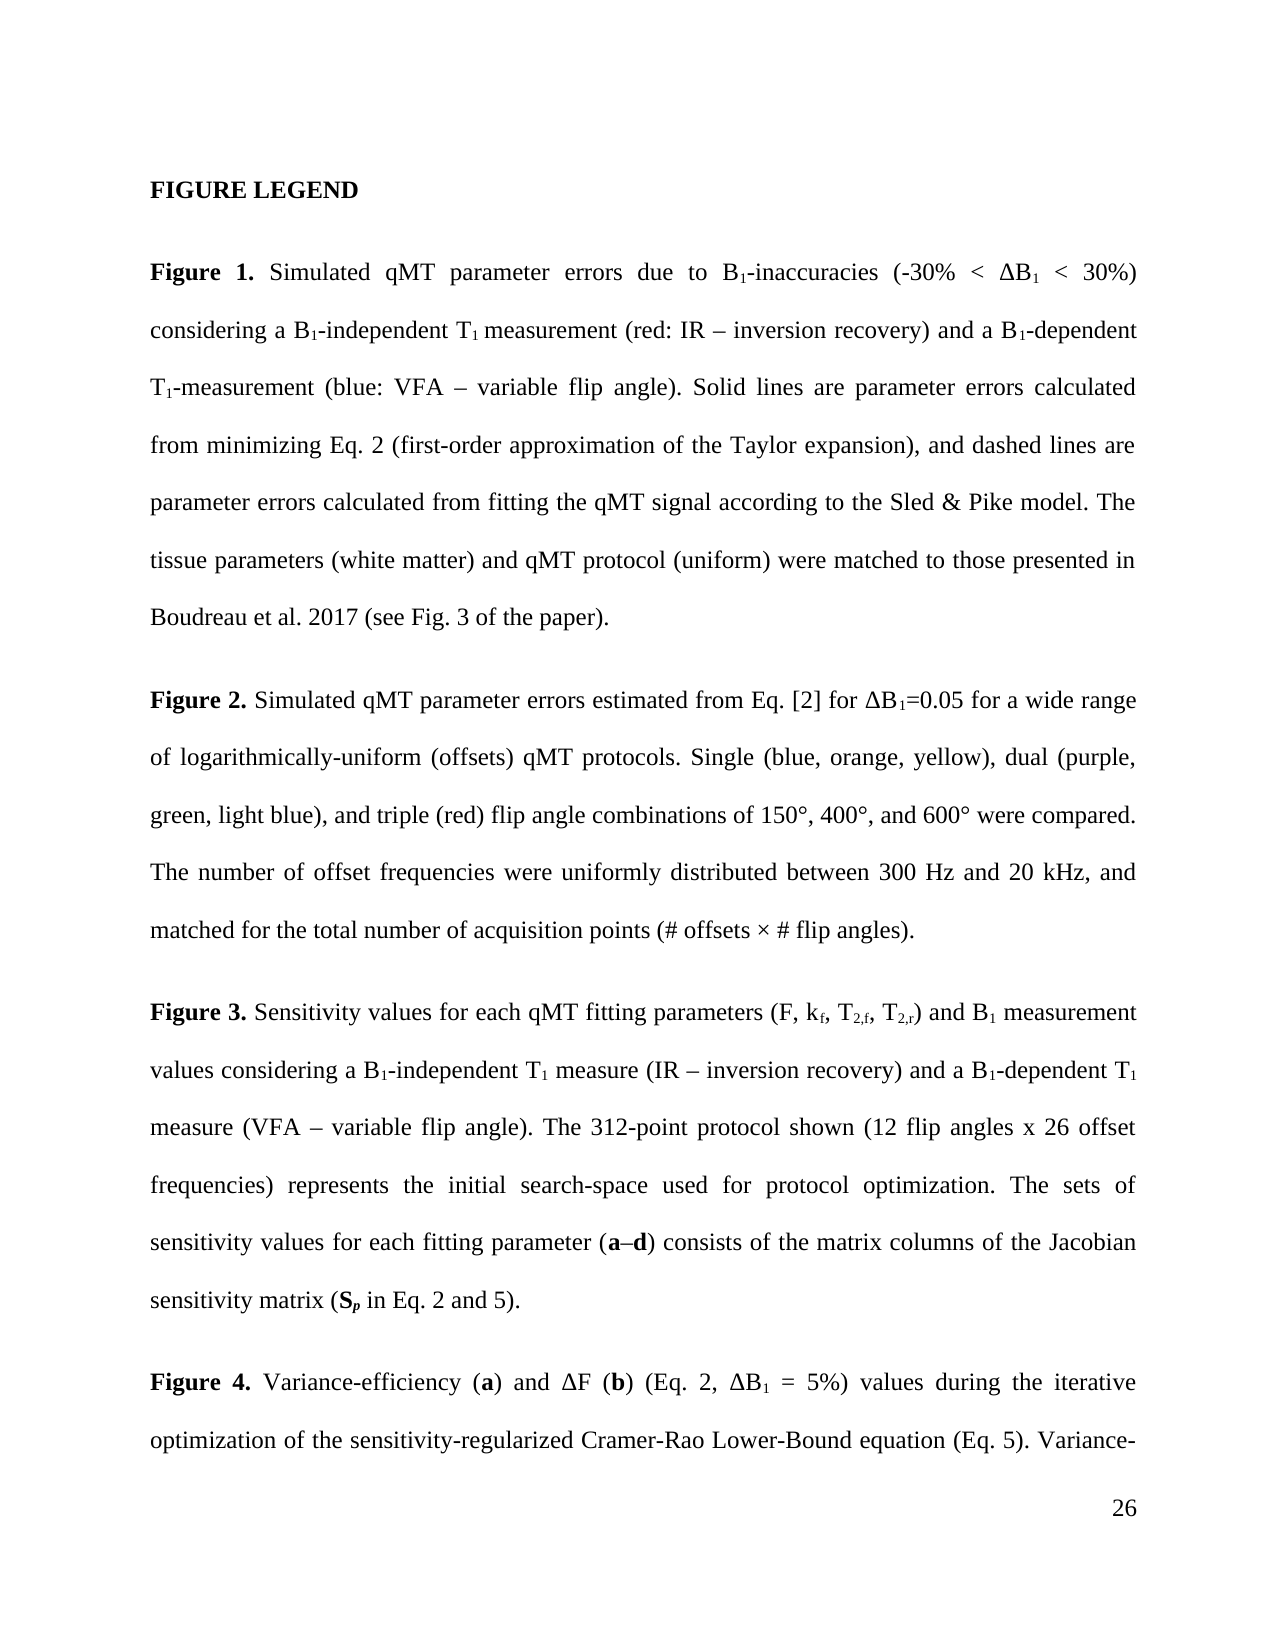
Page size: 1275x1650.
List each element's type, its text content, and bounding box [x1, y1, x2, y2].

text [150, 1367, 1137, 1454]
text Figure 1. Simulated qMT parameter errors due to B1-inaccuracies (-30% < ΔB1 < 30%) considering a B1-independent T1 measurement (red: IR – inversion recovery) and a B1-dependent T1-measurement (blue: VFA – variable flip angle). Solid lines are parameter errors calculated from minimizing Eq. 2 (first-order approximation of the Taylor expansion), and dashed lines are parameter errors calculated from fitting the qMT signal according to the Sled & Pike model. The tissue parameters (white matter) and qMT protocol (uniform) were matched to those presented in Boudreau et al. 2017 (see Fig. 3 of the paper). [150, 257, 1137, 631]
subtitle FIGURE LEGEND [150, 175, 1137, 204]
text Figure 2. Simulated qMT parameter errors estimated from Eq. [2] for ΔB1=0.05 for a wide range of logarithmically-uniform (offsets) qMT protocols. Single (blue, orange, yellow), dual (purple, green, light blue), and triple (red) flip angle combinations of 150°, 400°, and 600° were compared. The number of offset frequencies were uniformly distributed between 300 Hz and 20 kHz, and matched for the total number of acquisition points (# offsets × # flip angles). [150, 685, 1137, 944]
text Figure 3. Sensitivity values for each qMT fitting parameters (F, kf, T2,f, T2,r) and B1 measurement values considering a B1-independent T1 measure (IR – inversion recovery) and a B1-dependent T1 measure (VFA – variable flip angle). The 312-point protocol shown (12 flip angles x 26 offset frequencies) represents the initial search-space used for protocol optimization. The sets of sensitivity values for each fitting parameter (a–d) consists of the matrix columns of the Jacobian sensitivity matrix (Sp in Eq. 2 and 5). [150, 997, 1137, 1314]
